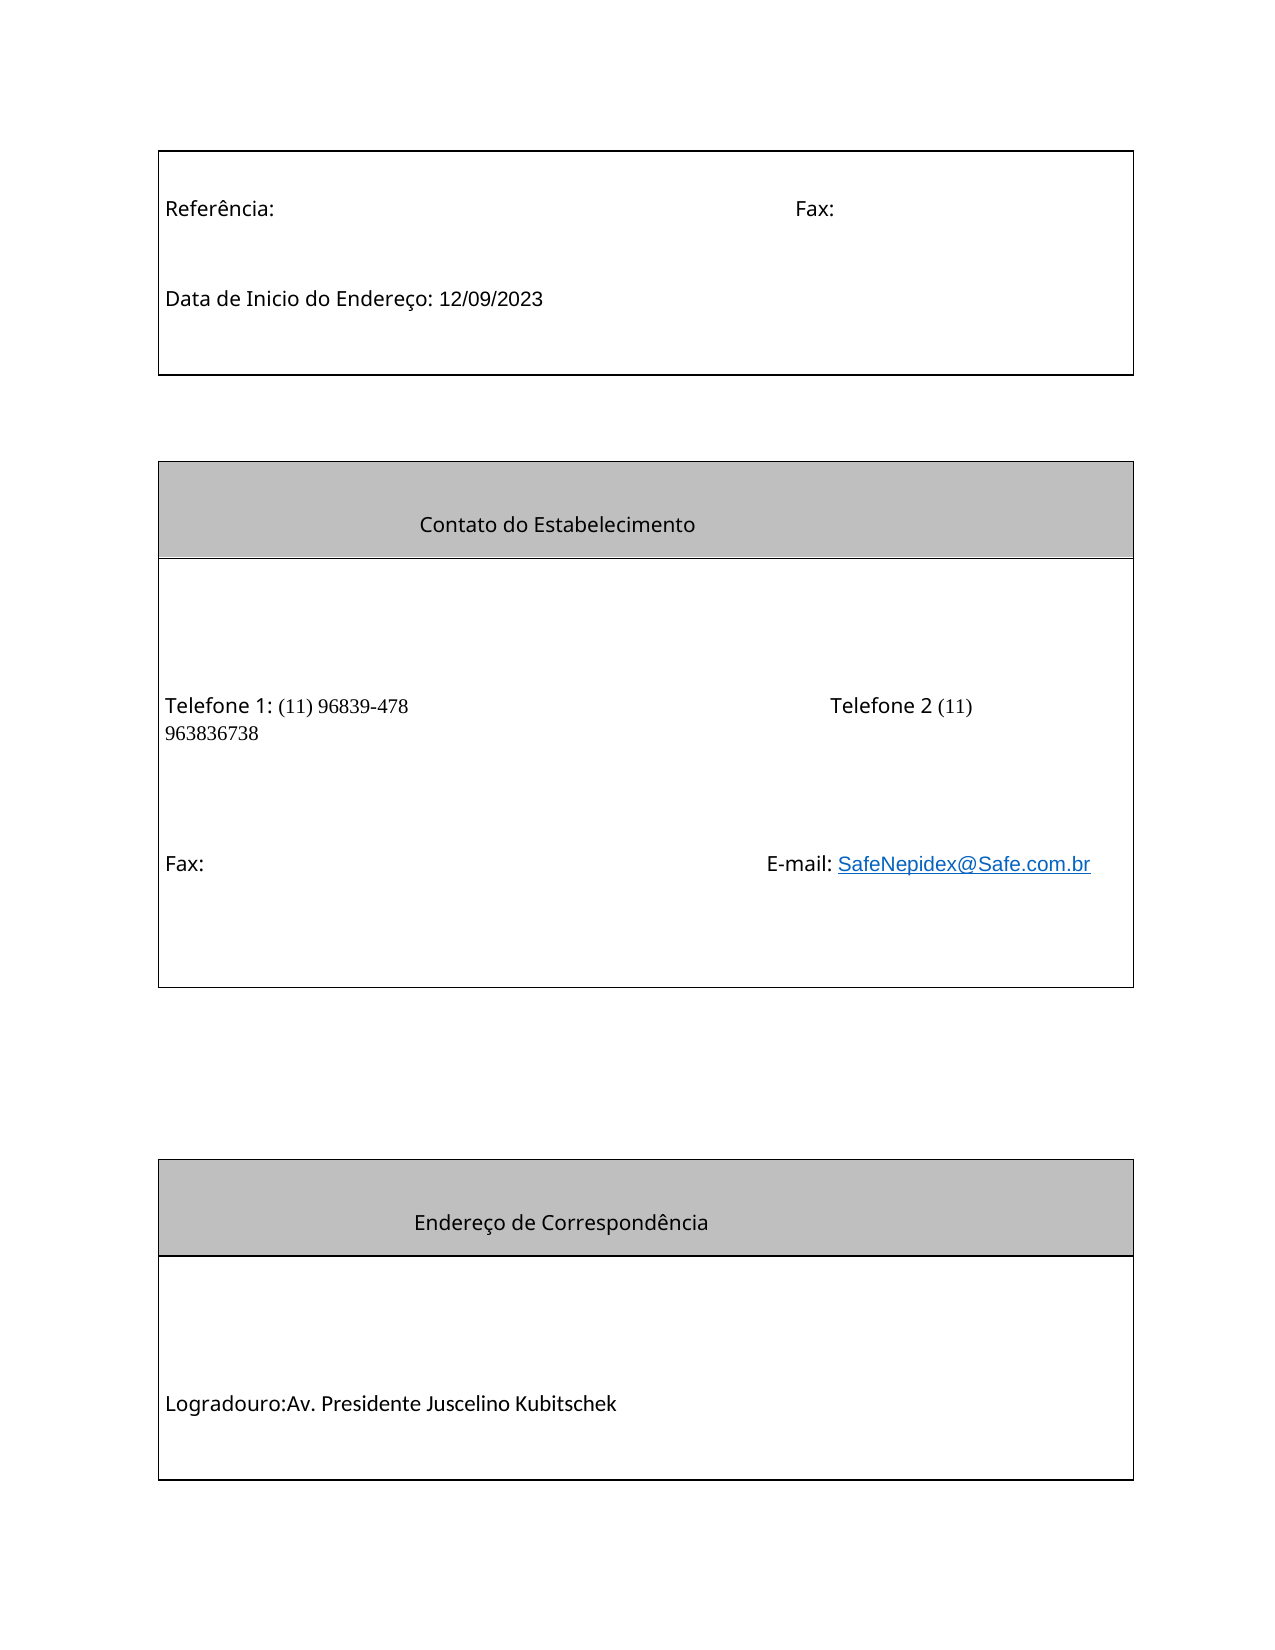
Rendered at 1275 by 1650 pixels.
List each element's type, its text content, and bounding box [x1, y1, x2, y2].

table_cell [159, 152, 1133, 374]
table_header Contato do Estabelecimento [159, 462, 1133, 557]
table_cell Telefone 1: (11) 96839-478 Telefone 2 (11) 963836738 Fax: E-mail: SafeNepidex@Safe.com.br [159, 559, 1133, 987]
table_header Endereço de Correspondência [159, 1160, 1133, 1255]
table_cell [159, 1257, 1133, 1479]
